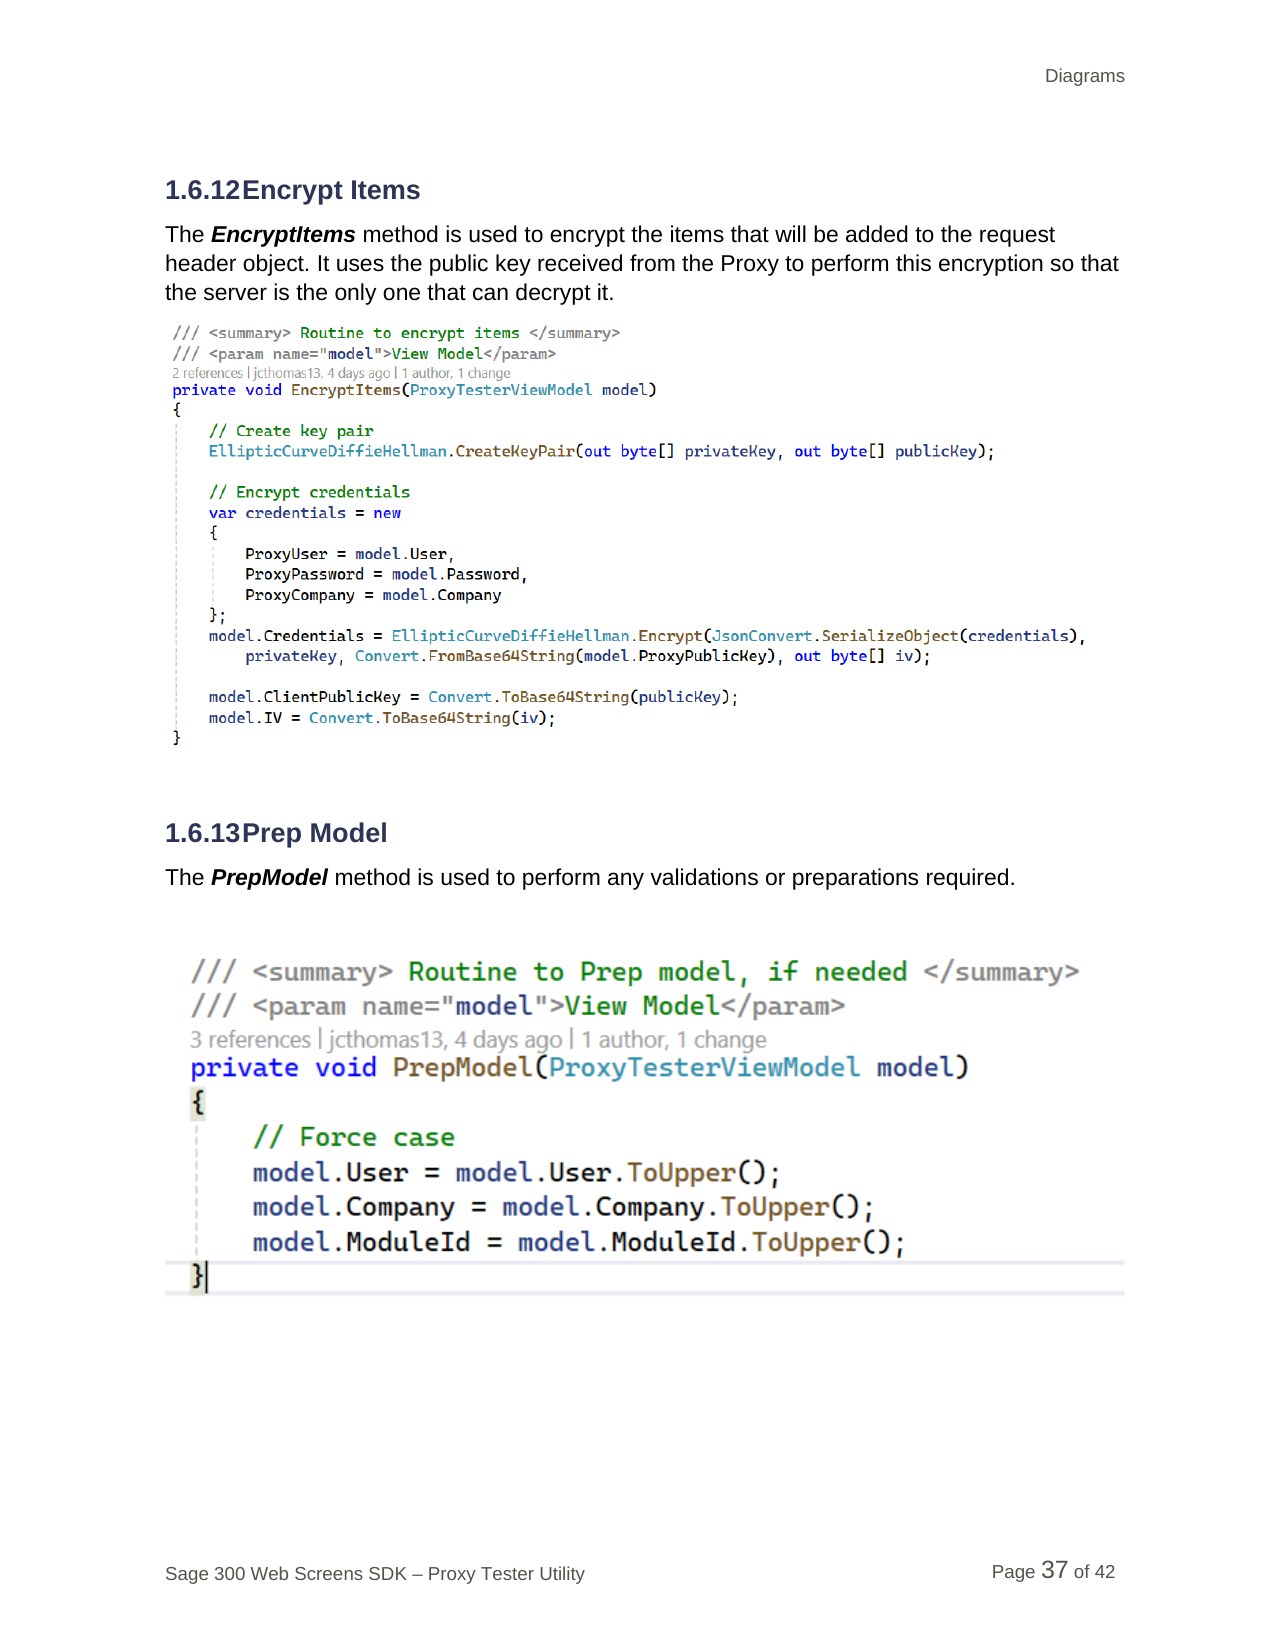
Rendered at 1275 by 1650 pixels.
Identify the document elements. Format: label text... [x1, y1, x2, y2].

subtitle Encrypt Items [165, 174, 1125, 205]
picture [165, 317, 1125, 751]
picture [165, 944, 1125, 1310]
text The PrepModel method is used to perform any validations or preparations required. [165, 861, 1125, 890]
subtitle Prep Model [165, 817, 1125, 848]
text The EncryptItems method is used to encrypt the items that will be added to the request header object. It uses the public key received from the Proxy to perform this encryption so that the server is the only one that can decrypt it. [165, 218, 1125, 305]
